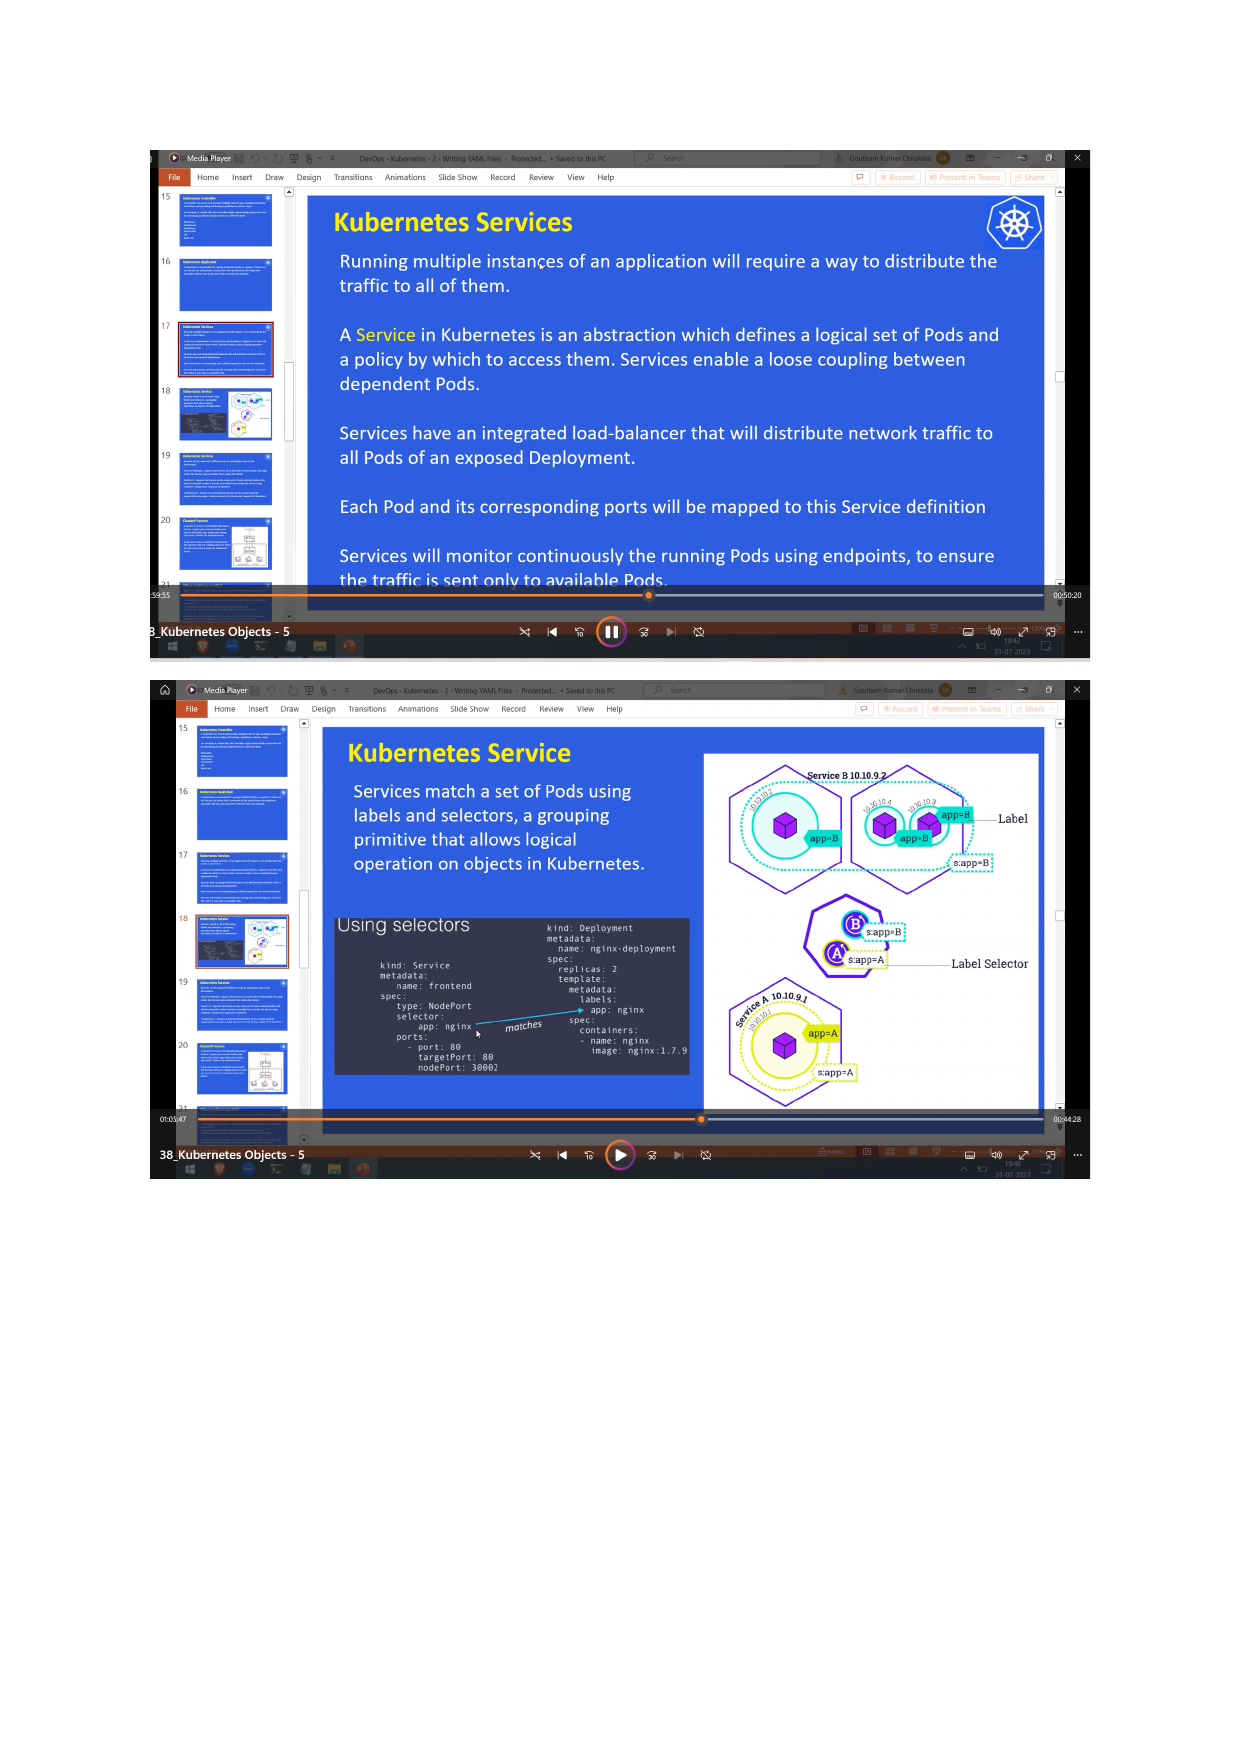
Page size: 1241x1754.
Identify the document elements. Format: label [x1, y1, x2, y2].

picture [150, 680, 1091, 1179]
picture [150, 150, 1091, 662]
